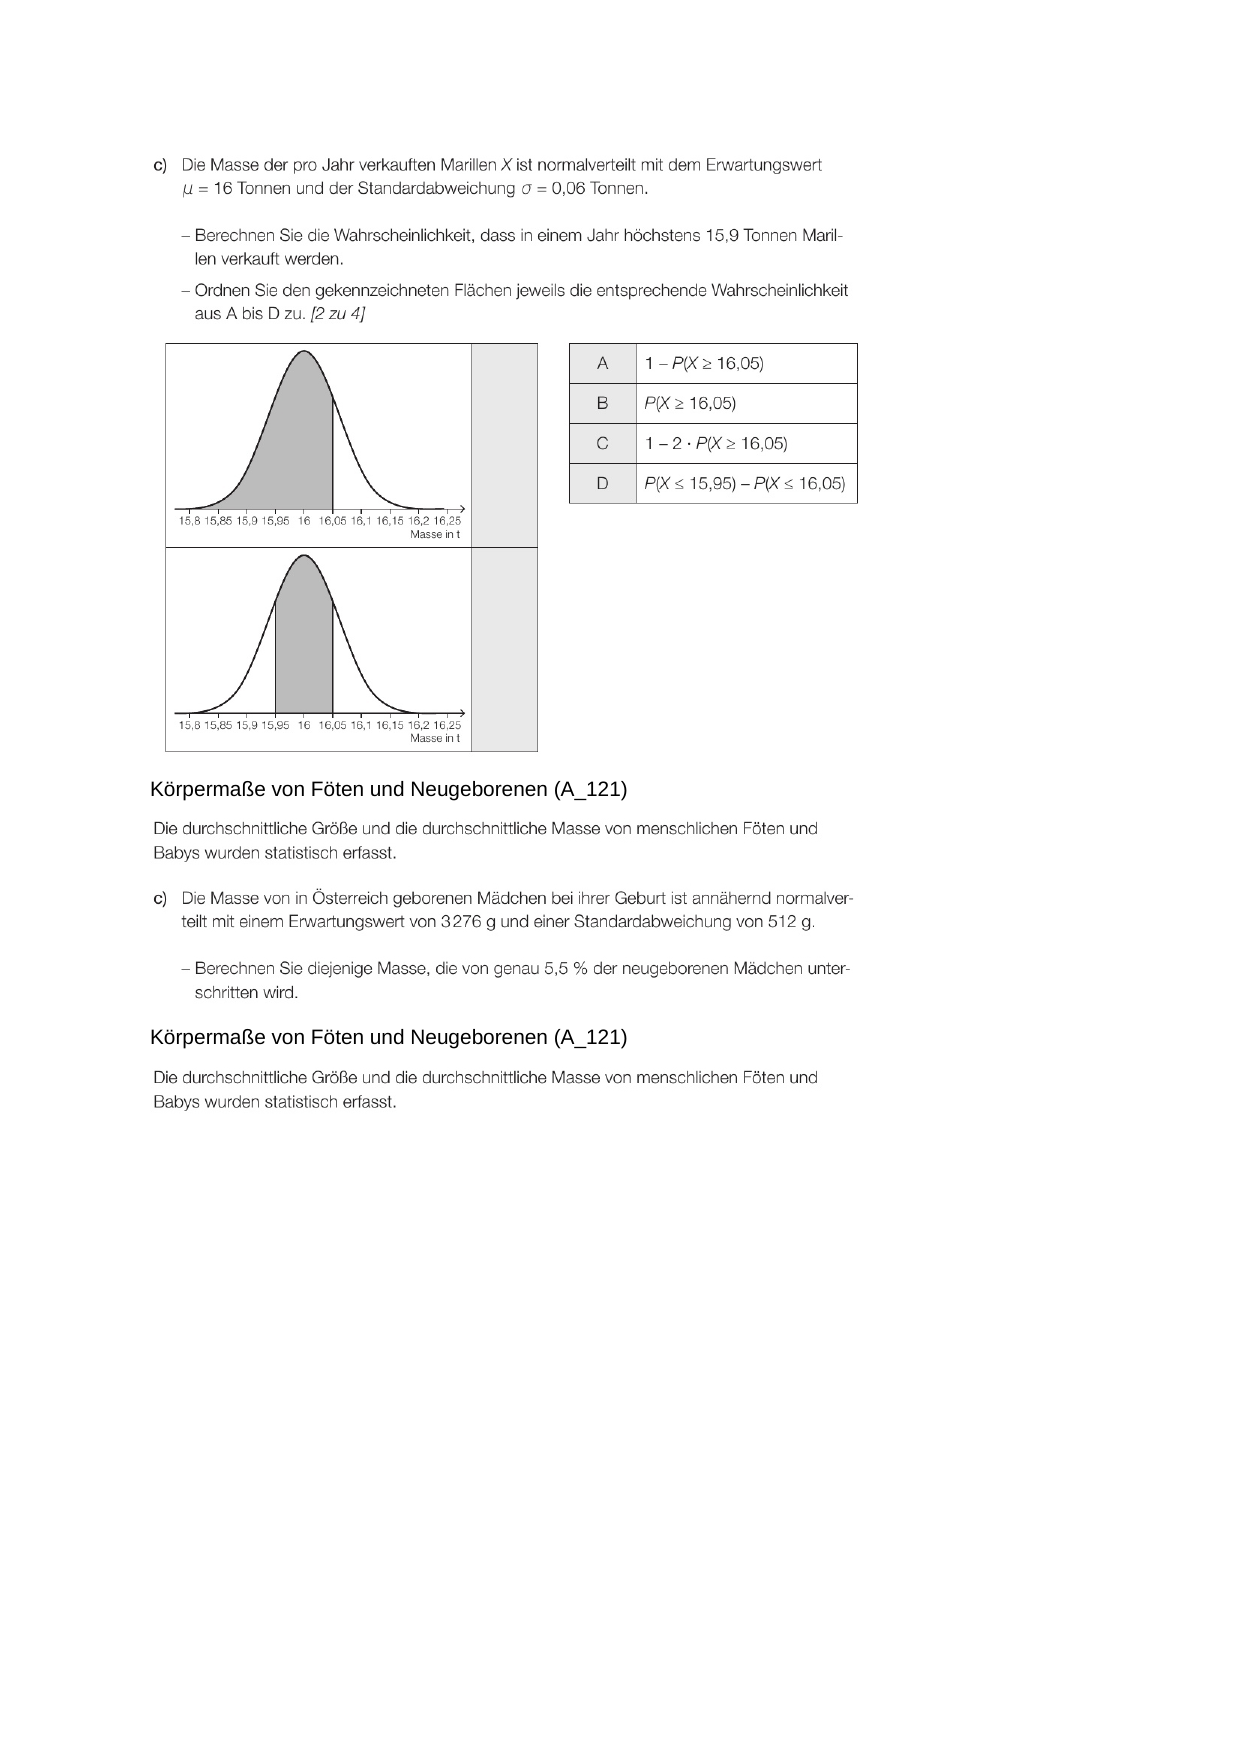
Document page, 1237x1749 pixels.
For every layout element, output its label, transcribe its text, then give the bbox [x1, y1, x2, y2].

text Körpermaße von Föten und Neugeborenen (A_121) [150, 1025, 1086, 1049]
text Körpermaße von Föten und Neugeborenen (A_121) [150, 776, 1086, 800]
picture [150, 150, 859, 758]
picture [150, 818, 859, 865]
picture [150, 883, 859, 1007]
picture [150, 1067, 859, 1114]
